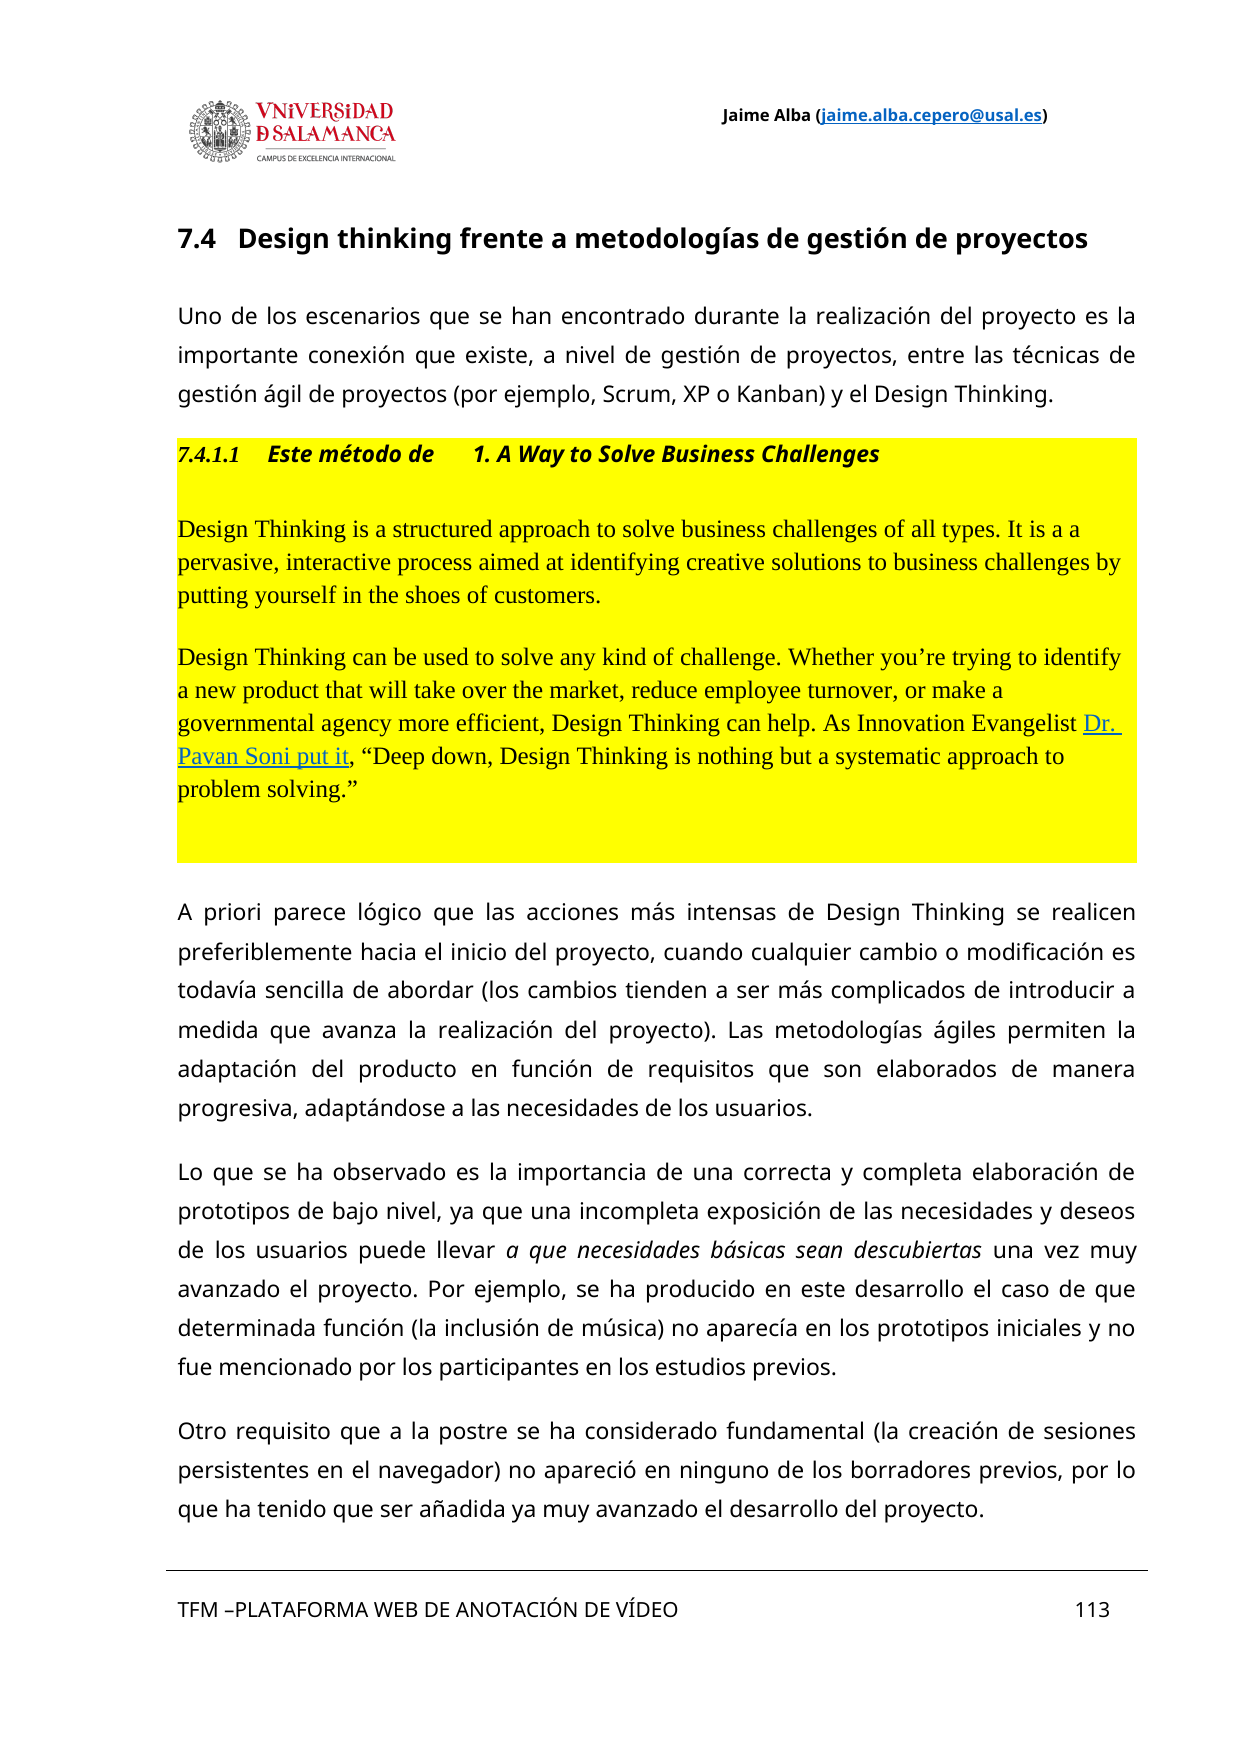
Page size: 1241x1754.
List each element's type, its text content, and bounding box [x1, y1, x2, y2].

text Otro requisito que a la postre se ha considerado fundamental (la creación de sesiones persistentes en el navegador) no apareció en ninguno de los borradores previos, por lo que ha tenido que ser añadida ya muy avanzado el desarrollo del proyecto. [177, 1415, 1137, 1524]
text Lo que se ha observado es la importancia de una correcta y completa elaboración de prototipos de bajo nivel, ya que una incompleta exposición de las necesidades y deseos de los usuarios puede llevar a que necesidades básicas sean descubiertas una vez muy avanzado el proyecto. Por ejemplo, se ha producido en este desarrollo el caso de que determinada función (la inclusión de música) no aparecía en los prototipos iniciales y no fue mencionado por los participantes en los estudios previos. [177, 1156, 1137, 1382]
picture [188, 99, 397, 163]
text A priori parece lógico que las acciones más intensas de Design Thinking se realicen preferiblemente hacia el inicio del proyecto, cuando cualquier cambio o modificación es todavía sencilla de abordar (los cambios tienden a ser más complicados de introducir a medida que avanza la realización del proyecto). Las metodologías ágiles permiten la adaptación del producto en función de requisitos que son elaborados de manera progresiva, adaptándose a las necesidades de los usuarios. [177, 896, 1137, 1123]
text Design Thinking is a structured approach to solve business challenges of all types. It is a a pervasive, interactive process aimed at identifying creative solutions to business challenges by putting yourself in the shoes of customers. [177, 514, 1137, 609]
subtitle Este método de 1. A Way to Solve Business Challenges [177, 438, 1137, 469]
subtitle Design thinking frente a metodologías de gestión de proyectos [177, 219, 1137, 256]
text Uno de los escenarios que se han encontrado durante la realización del proyecto es la importante conexión que existe, a nivel de gestión de proyectos, entre las técnicas de gestión ágil de proyectos (por ejemplo, Scrum, XP o Kanban) y el Design Thinking. [177, 300, 1137, 409]
text Design Thinking can be used to solve any kind of challenge. Whether you’re trying to identify a new product that will take over the market, reduce employee turnover, or make a governmental agency more efficient, Design Thinking can help. As Innovation Evangelist Dr. Pavan Soni put it, “Deep down, Design Thinking is nothing but a systematic approach to problem solving.” [177, 642, 1137, 803]
